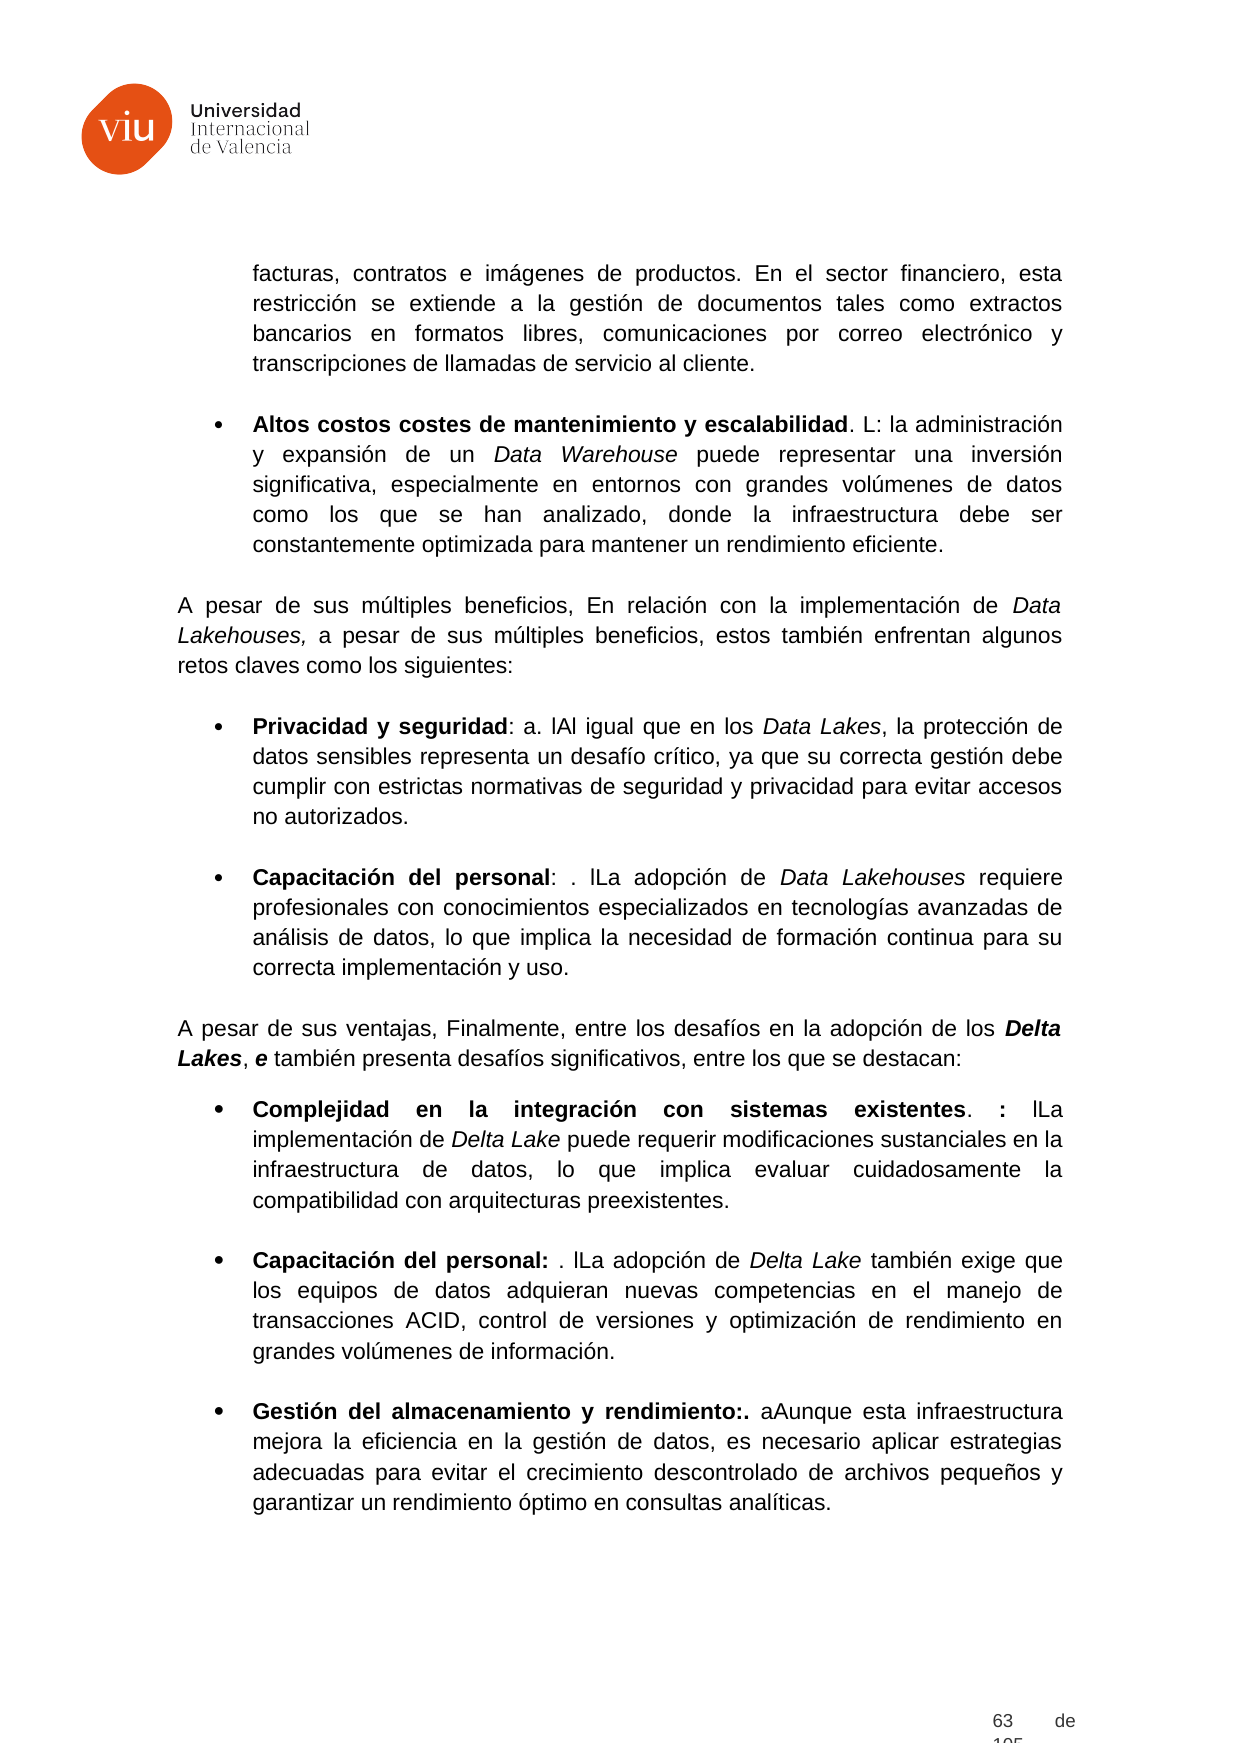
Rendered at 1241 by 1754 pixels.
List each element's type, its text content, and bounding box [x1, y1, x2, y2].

text la implementación de Data Lakehouses también enfrenta algunos retos claves como los siguientes: [177, 592, 1063, 679]
list Altos de mantenimiento y escalabilidada administración y expansión de un Data Warehouse puede representar una inversión significativa, especialmente en entornos con grandes volúmenes de datos como los que se han analizado, donde la infraestructura debe ser constantemente optimizada para mantener un rendimiento eficiente. [215, 411, 1063, 558]
picture [60, 62, 330, 197]
list Privacidad y seguridad igual que en los Data Lakes, la protección de datos sensibles representa un desafío crítico, ya que su correcta gestión debe cumplir con estrictas normativas de seguridad y privacidad para evitar accesos no autorizados. [215, 713, 1063, 830]
list Complejidad en la integración con sistemas existentesa implementación de Delta Lake puede requerir modificaciones sustanciales en la infraestructura de datos, lo que implica evaluar cuidadosamente la compatibilidad con arquitecturas preexistentes. [215, 1096, 1063, 1213]
text la adopción de Delta Lakse destacan: [177, 1015, 1063, 1071]
list Capacitación del personala adopción de Data Lakehouses requiere profesionales con conocimientos especializados en tecnologías avanzadas de análisis de datos, lo que implica la necesidad de formación continua para su correcta implementación y uso. [215, 864, 1063, 981]
list Capacitación del personala adopción de Delta Lake también exige que los equipos de datos adquieran nuevas competencias en el manejo de transacciones ACID, control de versiones y optimización de rendimiento en grandes volúmenes de información. [215, 1247, 1063, 1364]
list Gestión del almacenamiento y rendimiento unque esta infraestructura mejora la eficiencia en la gestión de datos, es necesario aplicar estrategias adecuadas para evitar el crecimiento descontrolado de archivos pequeños y garantizar un rendimiento óptimo en consultas analíticas. [215, 1398, 1063, 1515]
